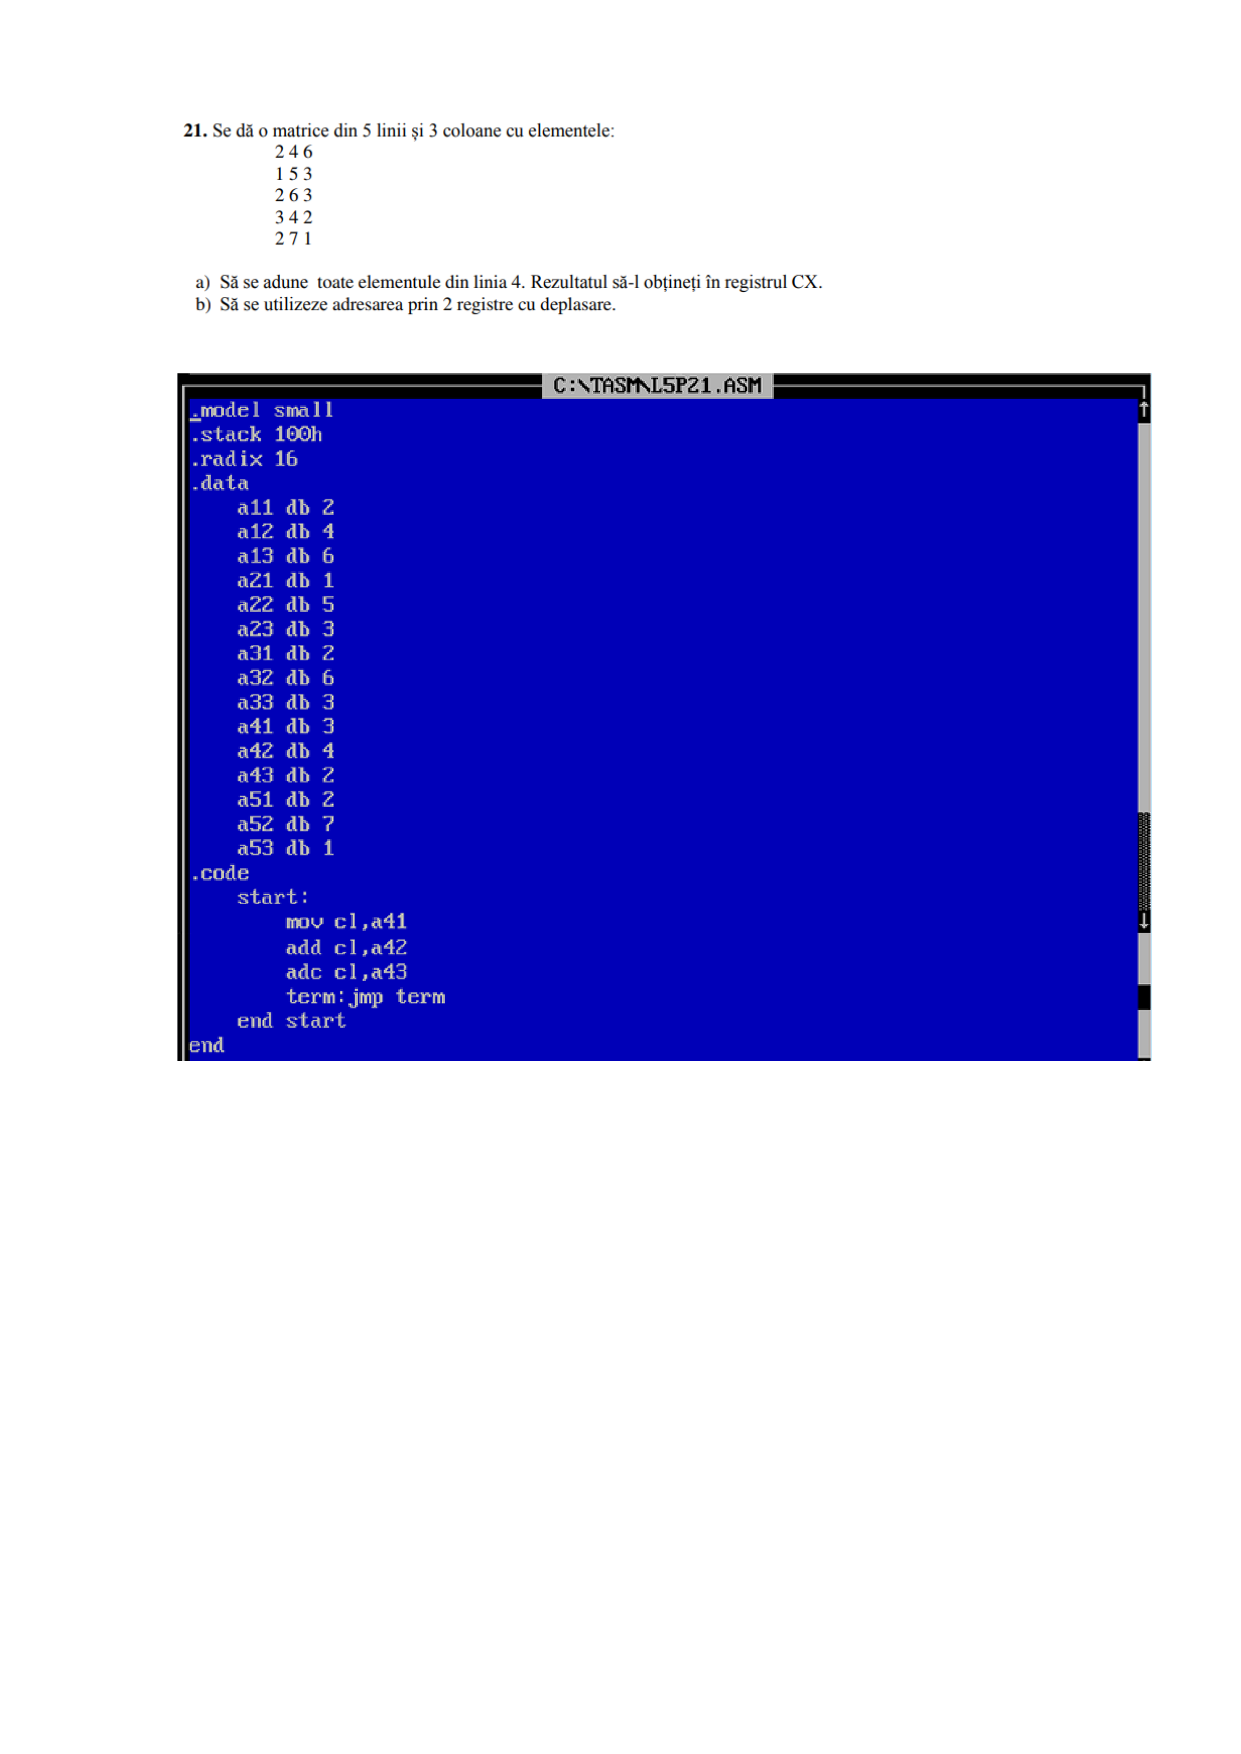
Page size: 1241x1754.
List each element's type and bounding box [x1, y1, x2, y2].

picture [177, 373, 1152, 1061]
picture [177, 118, 829, 327]
